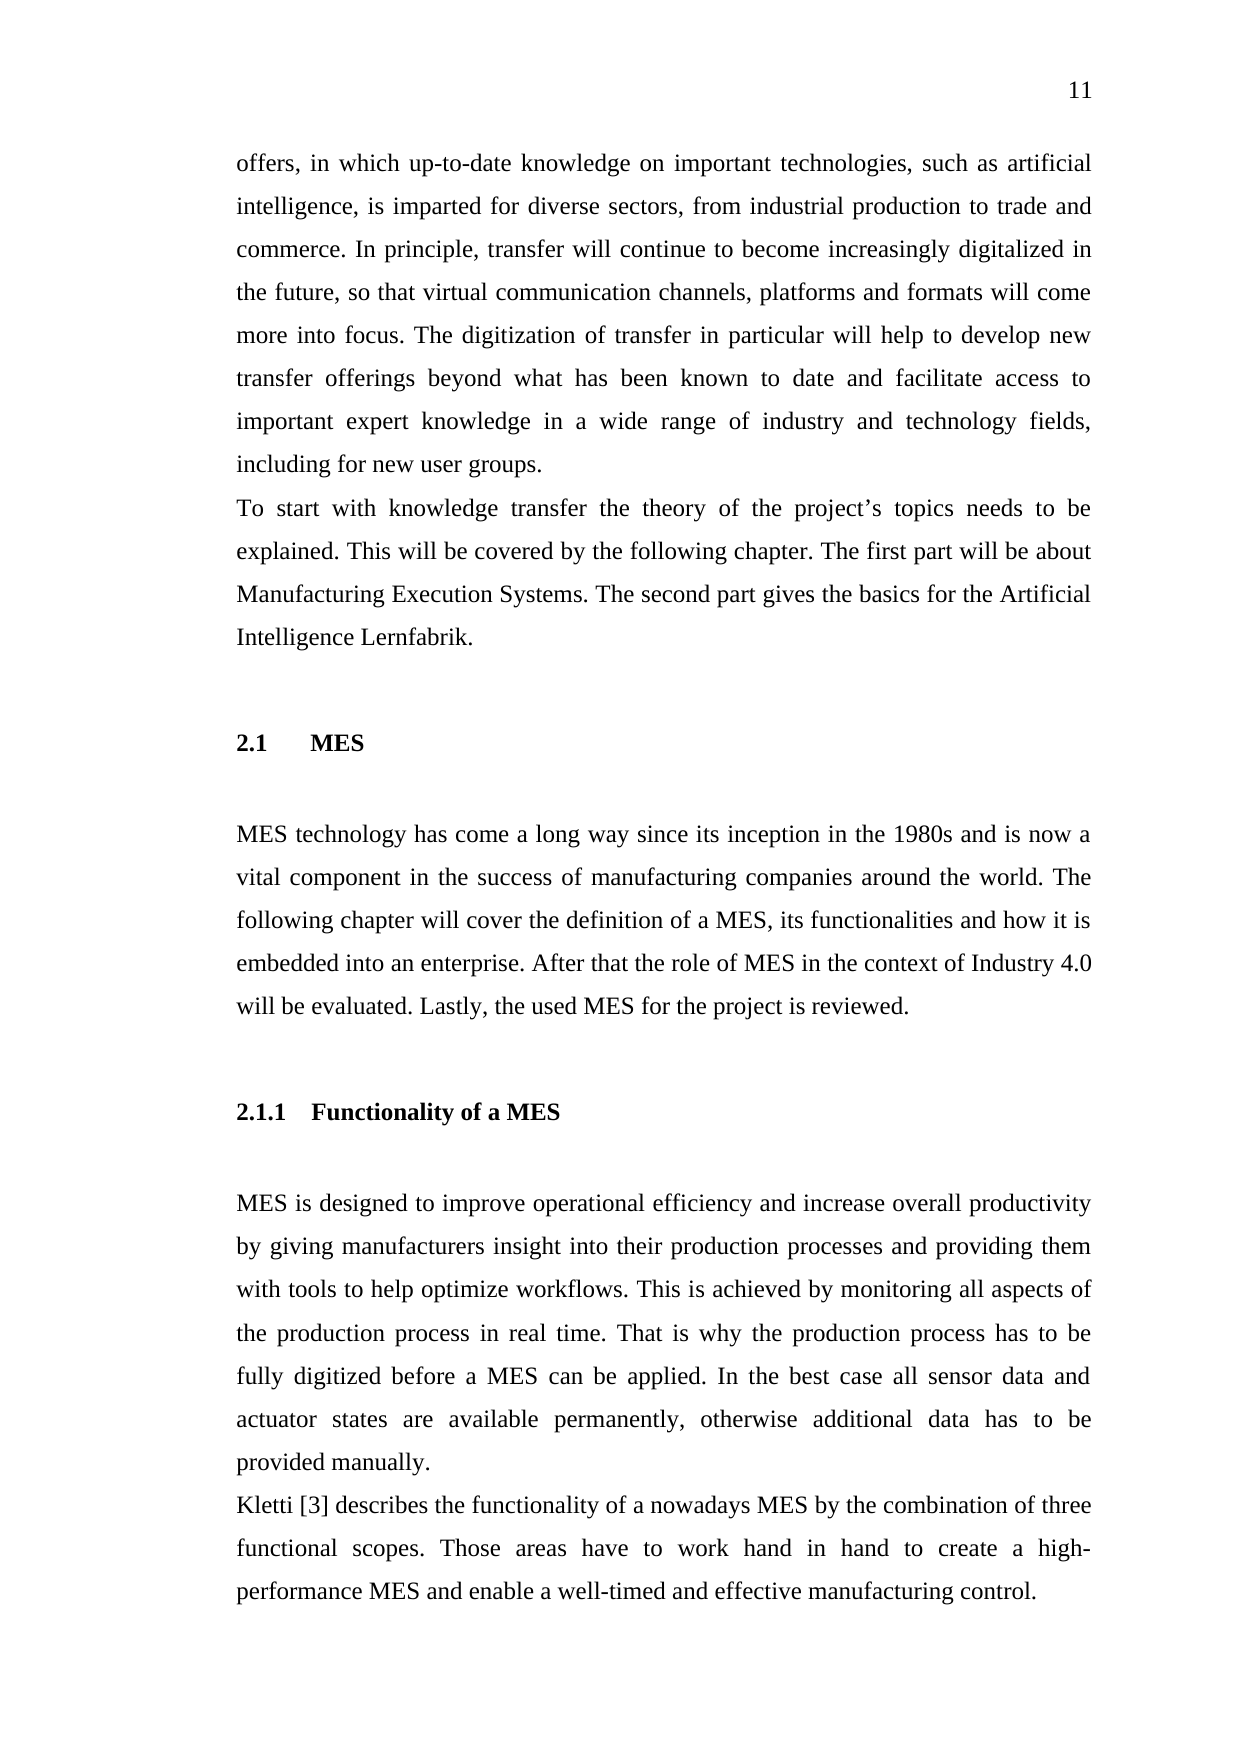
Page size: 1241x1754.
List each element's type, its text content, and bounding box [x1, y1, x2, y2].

subtitle Functionality of a MES [236, 1097, 1092, 1126]
text To start with knowledge transfer the theory of the project’s topics needs to be explained. This will be covered by the following chapter. The first part will be about Manufacturing Execution Systems. The second part gives the basics for the Artificial Intelligence Lernfabrik. [236, 493, 1092, 651]
subtitle MES [236, 728, 1092, 756]
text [236, 148, 1092, 478]
text MES is designed to improve operational efficiency and increase overall productivity by giving manufacturers insight into their production processes and providing them with tools to help optimize workflows. This is achieved by monitoring all aspects of the production process in real time. That is why the production process has to be fully digitized before a MES can be applied. In the best case all sensor data and actuator states are available permanently, otherwise additional data has to be provided manually. [236, 1188, 1092, 1476]
text Kletti [3] describes the functionality of a nowadays MES by the combination of three functional scopes. Those areas have to work hand in hand to create a high-performance MES and enable a well-timed and effective manufacturing control. [236, 1490, 1092, 1605]
text MES technology has come a long way since its inception in the 1980s and is now a vital component in the success of manufacturing companies around the world. The following chapter will cover the definition of a MES, its functionalities and how it is embedded into an enterprise. After that the role of MES in the context of Industry 4.0 will be evaluated. Lastly, the used MES for the project is reviewed. [236, 819, 1092, 1020]
